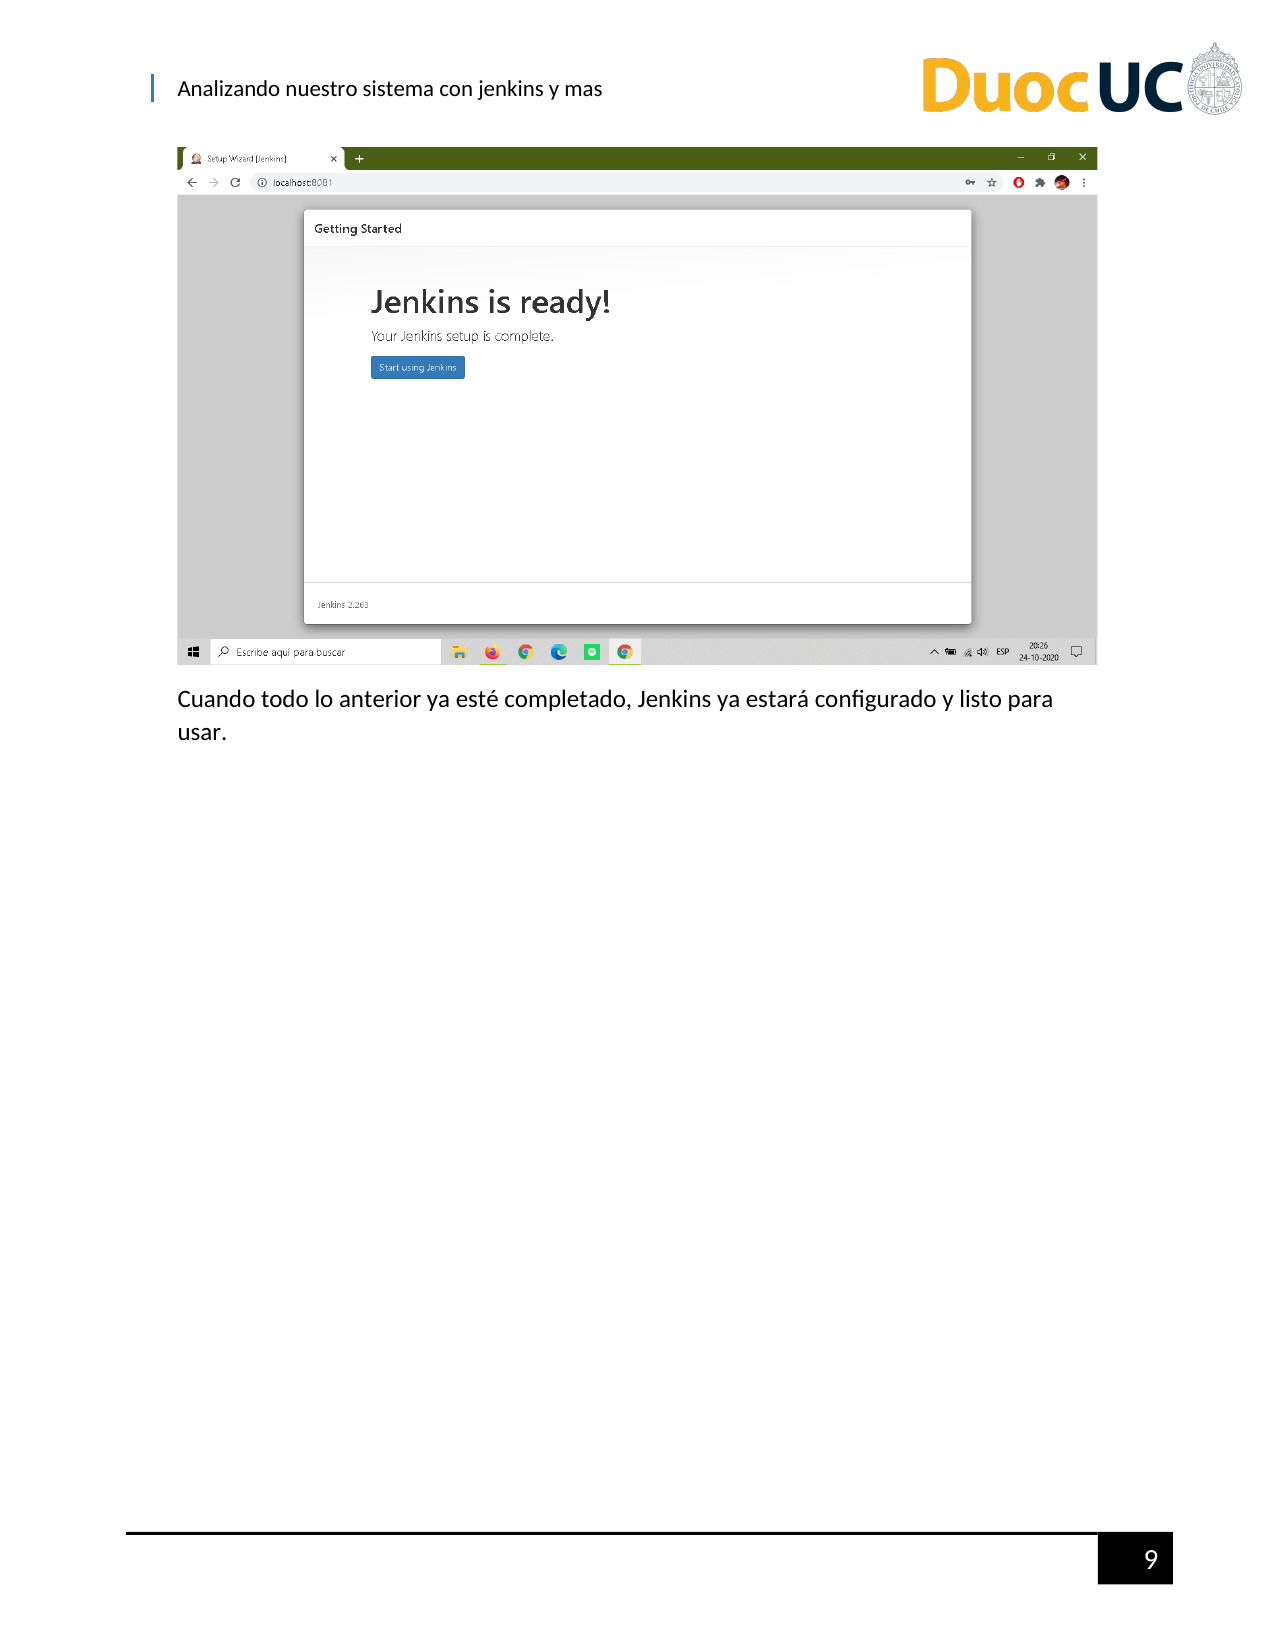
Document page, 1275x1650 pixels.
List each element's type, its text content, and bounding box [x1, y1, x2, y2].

text Cuando todo lo anterior ya esté completado, Jenkins ya estará configurado y listo para usar. [177, 684, 1098, 747]
picture [177, 147, 1098, 665]
picture [919, 38, 1246, 119]
